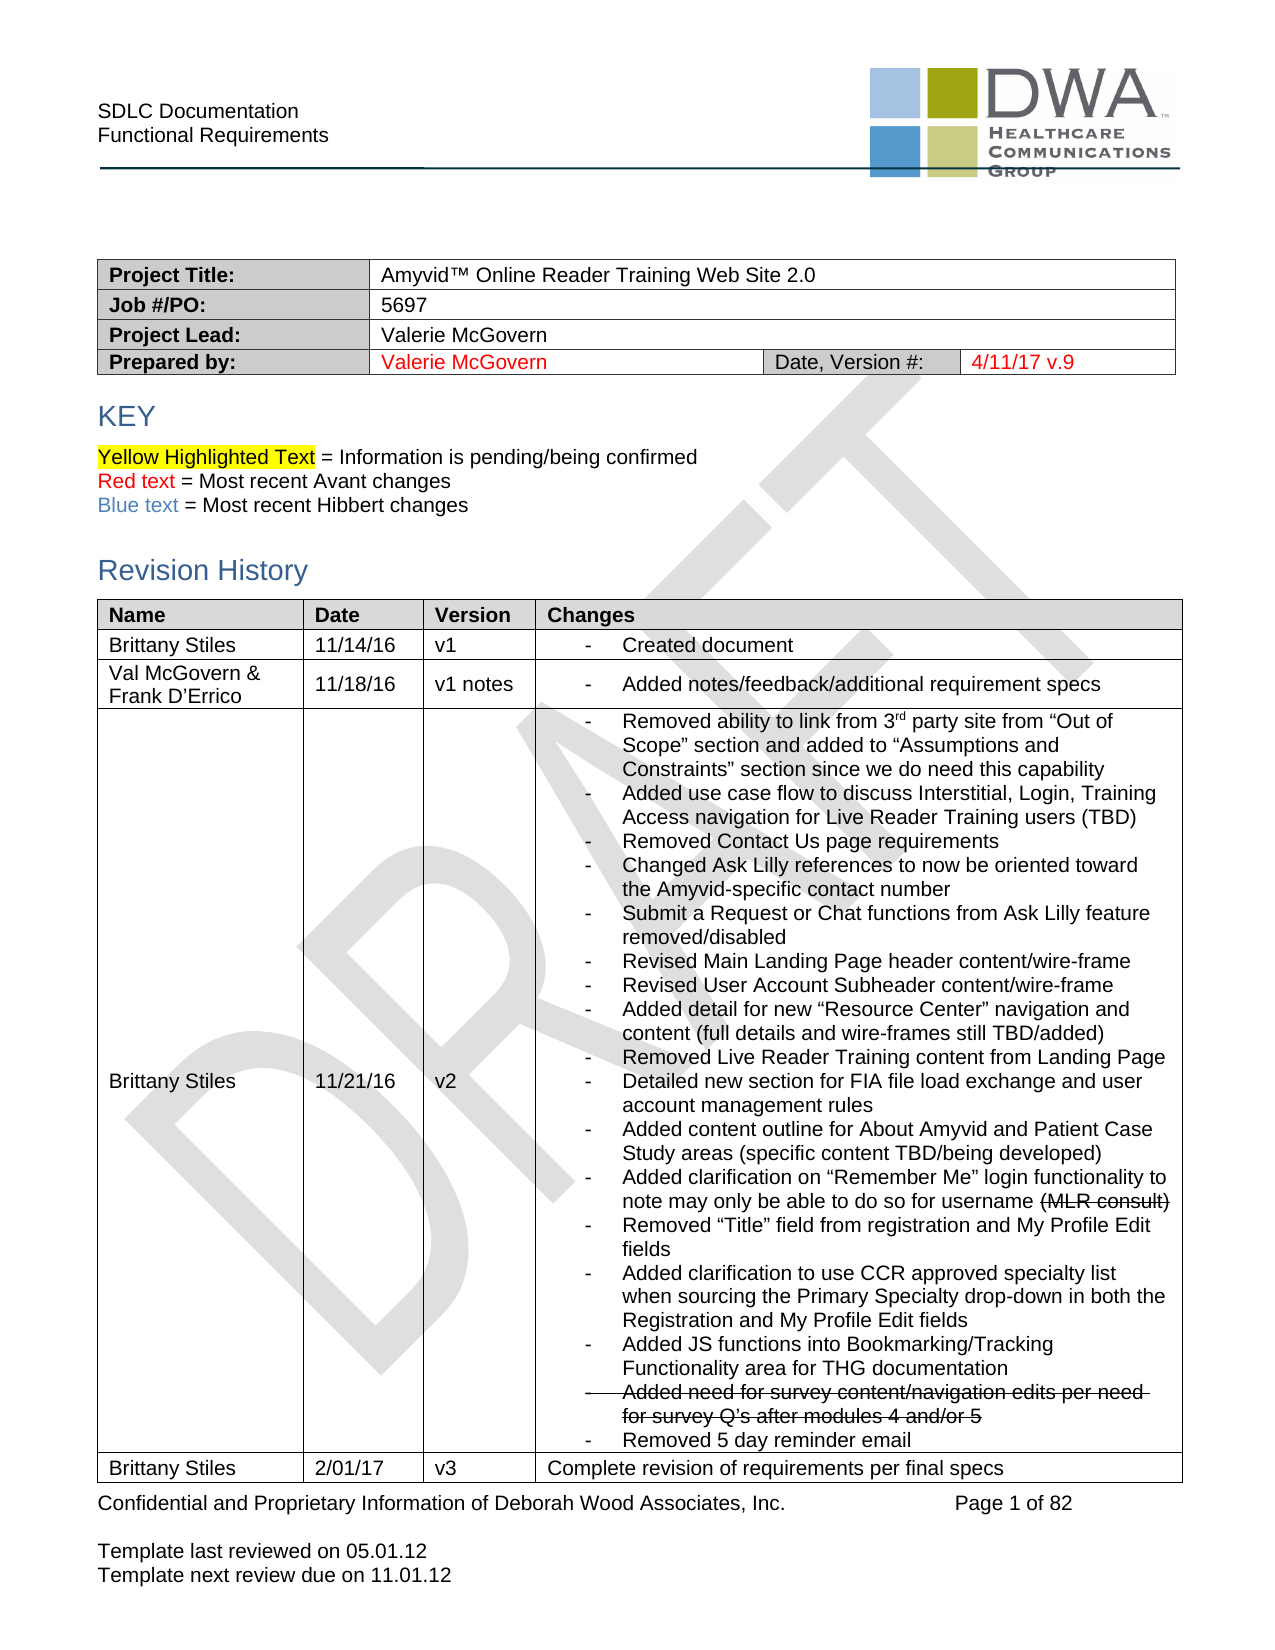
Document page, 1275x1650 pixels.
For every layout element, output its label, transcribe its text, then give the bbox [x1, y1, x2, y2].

text Blue text = Most recent Hibbert changes [97, 493, 1177, 517]
table_cell 5697 [370, 290, 1175, 319]
table_cell 4/11/17 v.9 [961, 350, 1175, 374]
table_cell Prepared by: [98, 350, 369, 374]
table_header Version [424, 600, 535, 629]
table_cell 2/01/17 [304, 1453, 423, 1482]
table_cell Complete revision of requirements per final specs [536, 1453, 1182, 1482]
table_cell Brittany Stiles [98, 1453, 303, 1482]
text Yellow Highlighted Text = Information is pending/being confirmed [315, 445, 1177, 469]
table_cell Created document [536, 630, 1182, 659]
table_cell Val McGovern & Frank D’Errico [98, 660, 303, 708]
table_cell Date, Version #: [764, 350, 960, 374]
table_header Project Title: [98, 260, 369, 289]
table_cell Project Lead: [98, 320, 369, 349]
text Revision History [97, 553, 1177, 587]
table_cell 11/14/16 [304, 630, 423, 659]
table_cell Brittany Stiles [98, 709, 303, 1452]
text Red text = Most recent Avant changes [97, 469, 1177, 493]
table_cell Removed ability to link from 3rd party site from “Out of Scope” section and added to “Assumptions and Constraints” section since we do need this capability Added use case flow to discuss Interstitial, Login, Training Access navigation for Live Reader Training users (TBD) Removed Contact Us page requirements Changed Ask Lilly references to now be oriented toward the Amyvid-specific contact number Submit a Request or Chat functions from Ask Lilly feature removed/disabled Revised Main Landing Page header content/wire-frame Revised User Account Subheader content/wire-frame Added detail for new “Resource Center” navigation and content (full details and wire-frames still TBD/added) Removed Live Reader Training content from Landing Page Detailed new section for FIA file load exchange and user account management rules Added content outline for About Amyvid and Patient Case Study areas (specific content TBD/being developed) Added clarification on “Remember Me” login functionality to note may only be able to do so for username (MLR consult) Removed “Title” field from registration and My Profile Edit fields Added clarification to use CCR approved specialty list when sourcing the Primary Specialty drop-down in both the Registration and My Profile Edit fields Added JS functions into Bookmarking/Tracking Functionality area for THG documentation Added need for survey content/navigation edits per need for survey Q’s after modules 4 and/or 5 Removed 5 day reminder email [536, 709, 1182, 1452]
table_cell v1 [424, 630, 535, 659]
text KEY [97, 399, 1177, 432]
table_cell v2 [424, 709, 535, 1452]
table_cell Job #/PO: [98, 290, 369, 319]
table_cell 11/18/16 [304, 660, 423, 708]
table_header Name [98, 600, 303, 629]
table_header Date [304, 600, 423, 629]
table_cell v3 [424, 1453, 535, 1482]
table_cell Added notes/feedback/additional requirement specs [536, 660, 1182, 708]
picture [870, 68, 1178, 167]
table_cell 11/21/16 [304, 709, 423, 1452]
table_header Changes [536, 600, 1182, 629]
table_cell Valerie McGovern [370, 350, 763, 374]
picture [870, 170, 1178, 182]
table_header Amyvid™ Online Reader Training Web Site 2.0 [370, 260, 1175, 289]
table_cell Brittany Stiles [98, 630, 303, 659]
table_cell Valerie McGovern [370, 320, 1175, 349]
table_cell v1 notes [424, 660, 535, 708]
